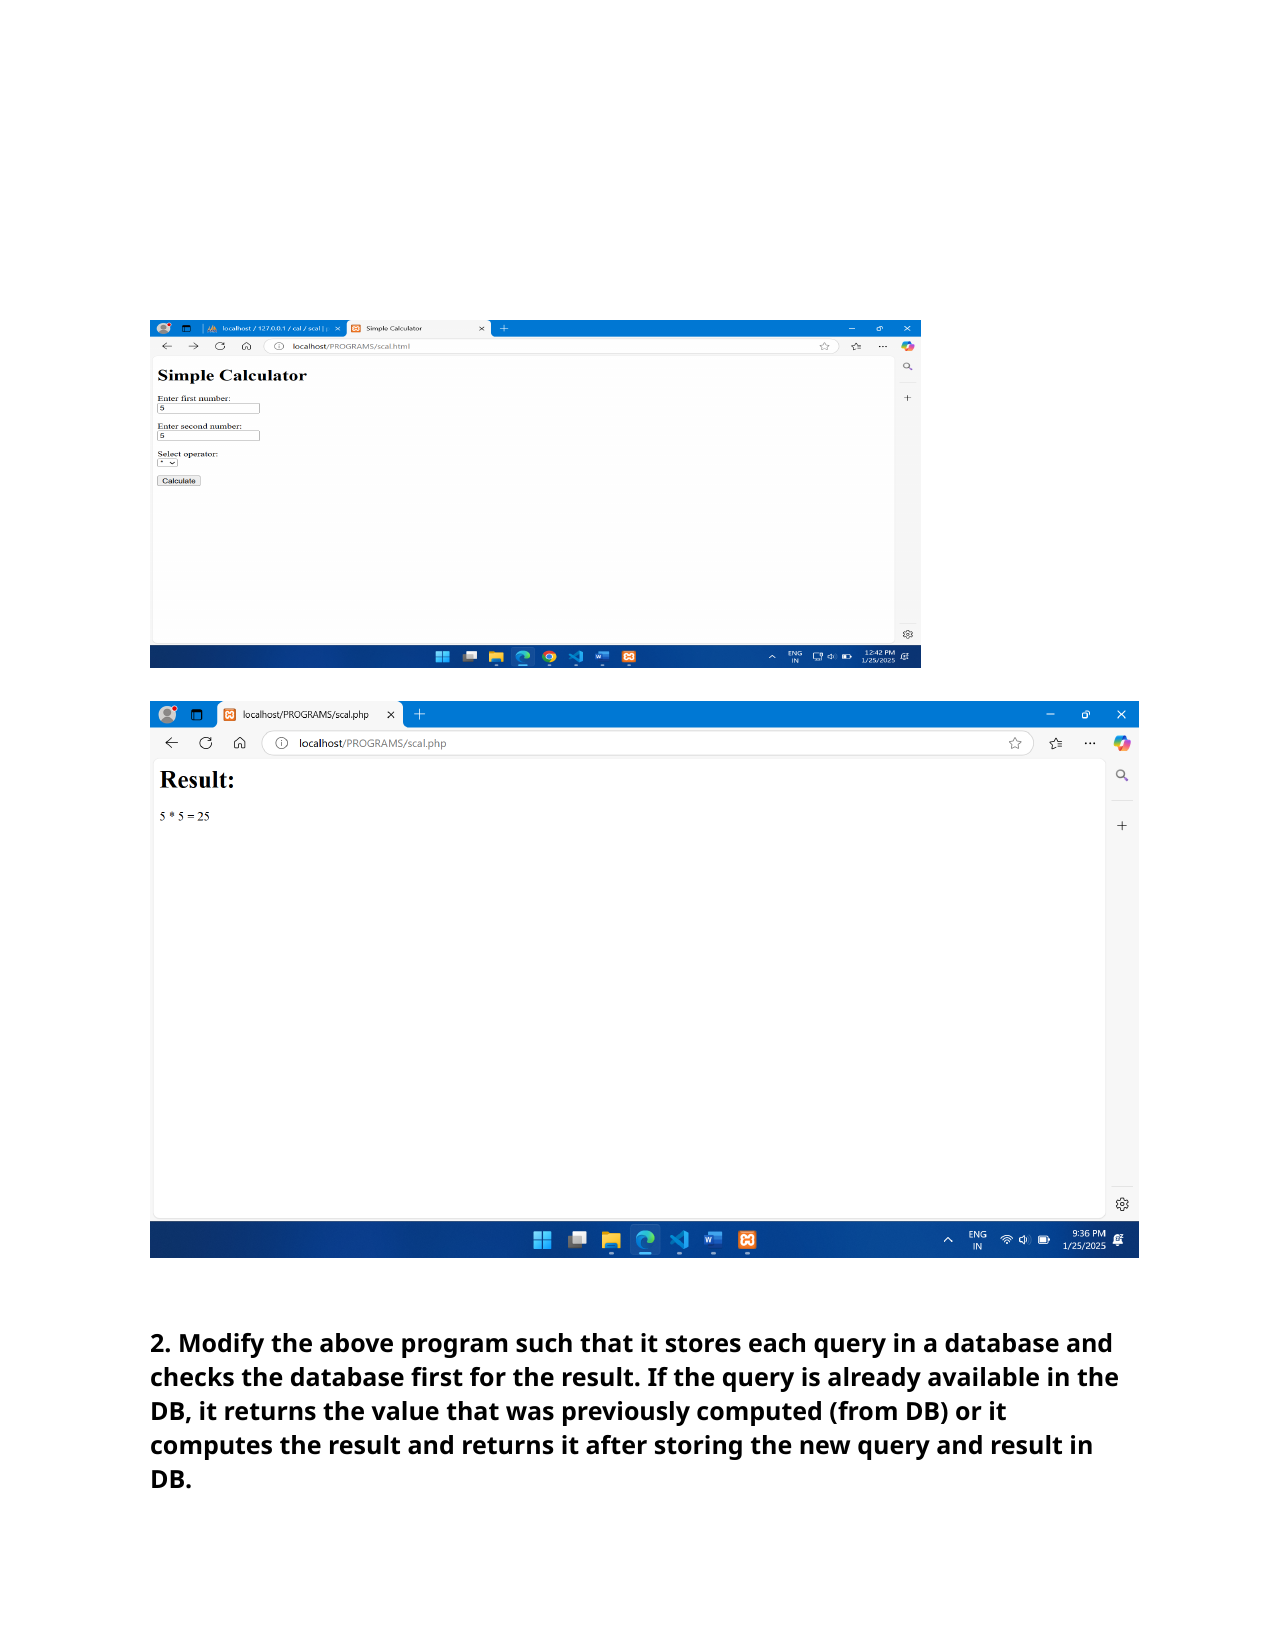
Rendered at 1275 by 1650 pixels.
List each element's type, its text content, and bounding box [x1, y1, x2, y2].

picture [150, 701, 1139, 1258]
picture [150, 320, 921, 668]
text 2. Modify the above program such that it stores each query in a database and checks the database first for the result. If the query is already available in the DB, it returns the value that was previously computed (from DB) or it computes the result and returns it after storing the new query and result in DB. [150, 1326, 1125, 1496]
